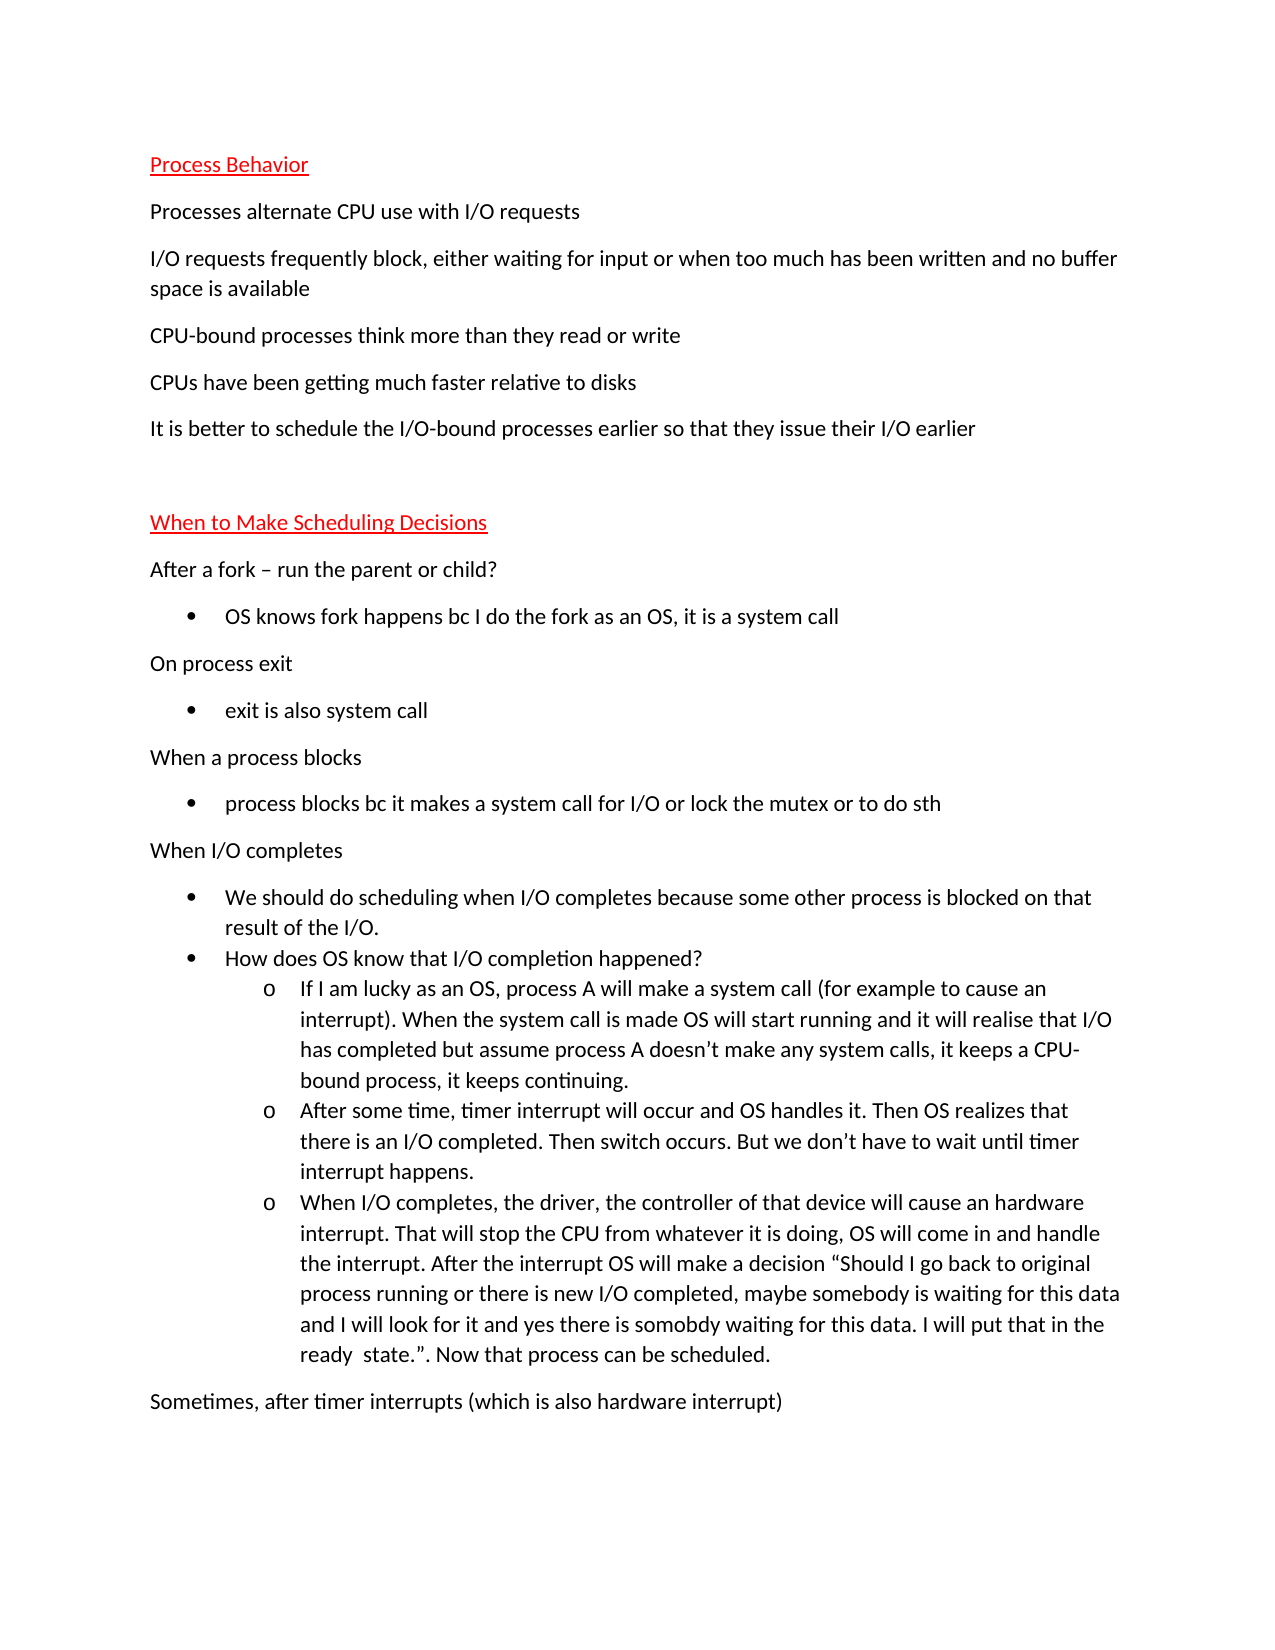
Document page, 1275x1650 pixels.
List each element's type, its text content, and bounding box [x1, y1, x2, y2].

list OS knows fork happens bc I do the fork as an OS, it is a system call [187, 602, 1125, 630]
text Processes alternate CPU use with I/O requests [150, 197, 1125, 225]
list How does OS know that I/O completion happened? [187, 944, 1125, 972]
text CPU-bound processes think more than they read or write [150, 321, 1125, 349]
text After a fork – run the parent or child? [150, 555, 1125, 583]
text CPUs have been getting much faster relative to disks [150, 368, 1125, 396]
text Process Behavior [150, 150, 1125, 178]
text On process exit [150, 649, 1125, 677]
list After some time, timer interrupt will occur and OS handles it. Then OS realizes that there is an I/O completed. Then switch occurs. But we don’t have to wait until timer interrupt happens. [262, 1096, 1125, 1186]
list If I am lucky as an OS, process A will make a system call (for example to cause an interrupt). When the system call is made OS will start running and it will realise that I/O has completed but assume process A doesn’t make any system calls, it keeps a CPU-bound process, it keeps continuing. [262, 974, 1125, 1094]
text When a process blocks [150, 743, 1125, 771]
text It is better to schedule the I/O-bound processes earlier so that they issue their I/O earlier [150, 414, 1125, 443]
text Sometimes, after timer interrupts (which is also hardware interrupt) [150, 1387, 1125, 1415]
list exit is also system call [187, 696, 1125, 724]
list We should do scheduling when I/O completes because some other process is blocked on that result of the I/O. [187, 883, 1125, 942]
list When I/O completes, the driver, the controller of that device will cause an hardware interrupt. That will stop the CPU from whatever it is doing, OS will come in and handle the interrupt. After the interrupt OS will make a decision “Should I go back to original process running or there is new I/O completed, maybe somebody is waiting for this data and I will look for it and yes there is somobdy waiting for this data. I will put that in the ready state.”. Now that process can be scheduled. [262, 1188, 1125, 1368]
list process blocks bc it makes a system call for I/O or lock the mutex or to do sth [187, 789, 1125, 818]
text I/O requests frequently block, either waiting for input or when too much has been written and no buffer space is available [150, 244, 1125, 302]
text When I/O completes [150, 836, 1125, 864]
text When to Make Scheduling Decisions [150, 508, 1125, 536]
